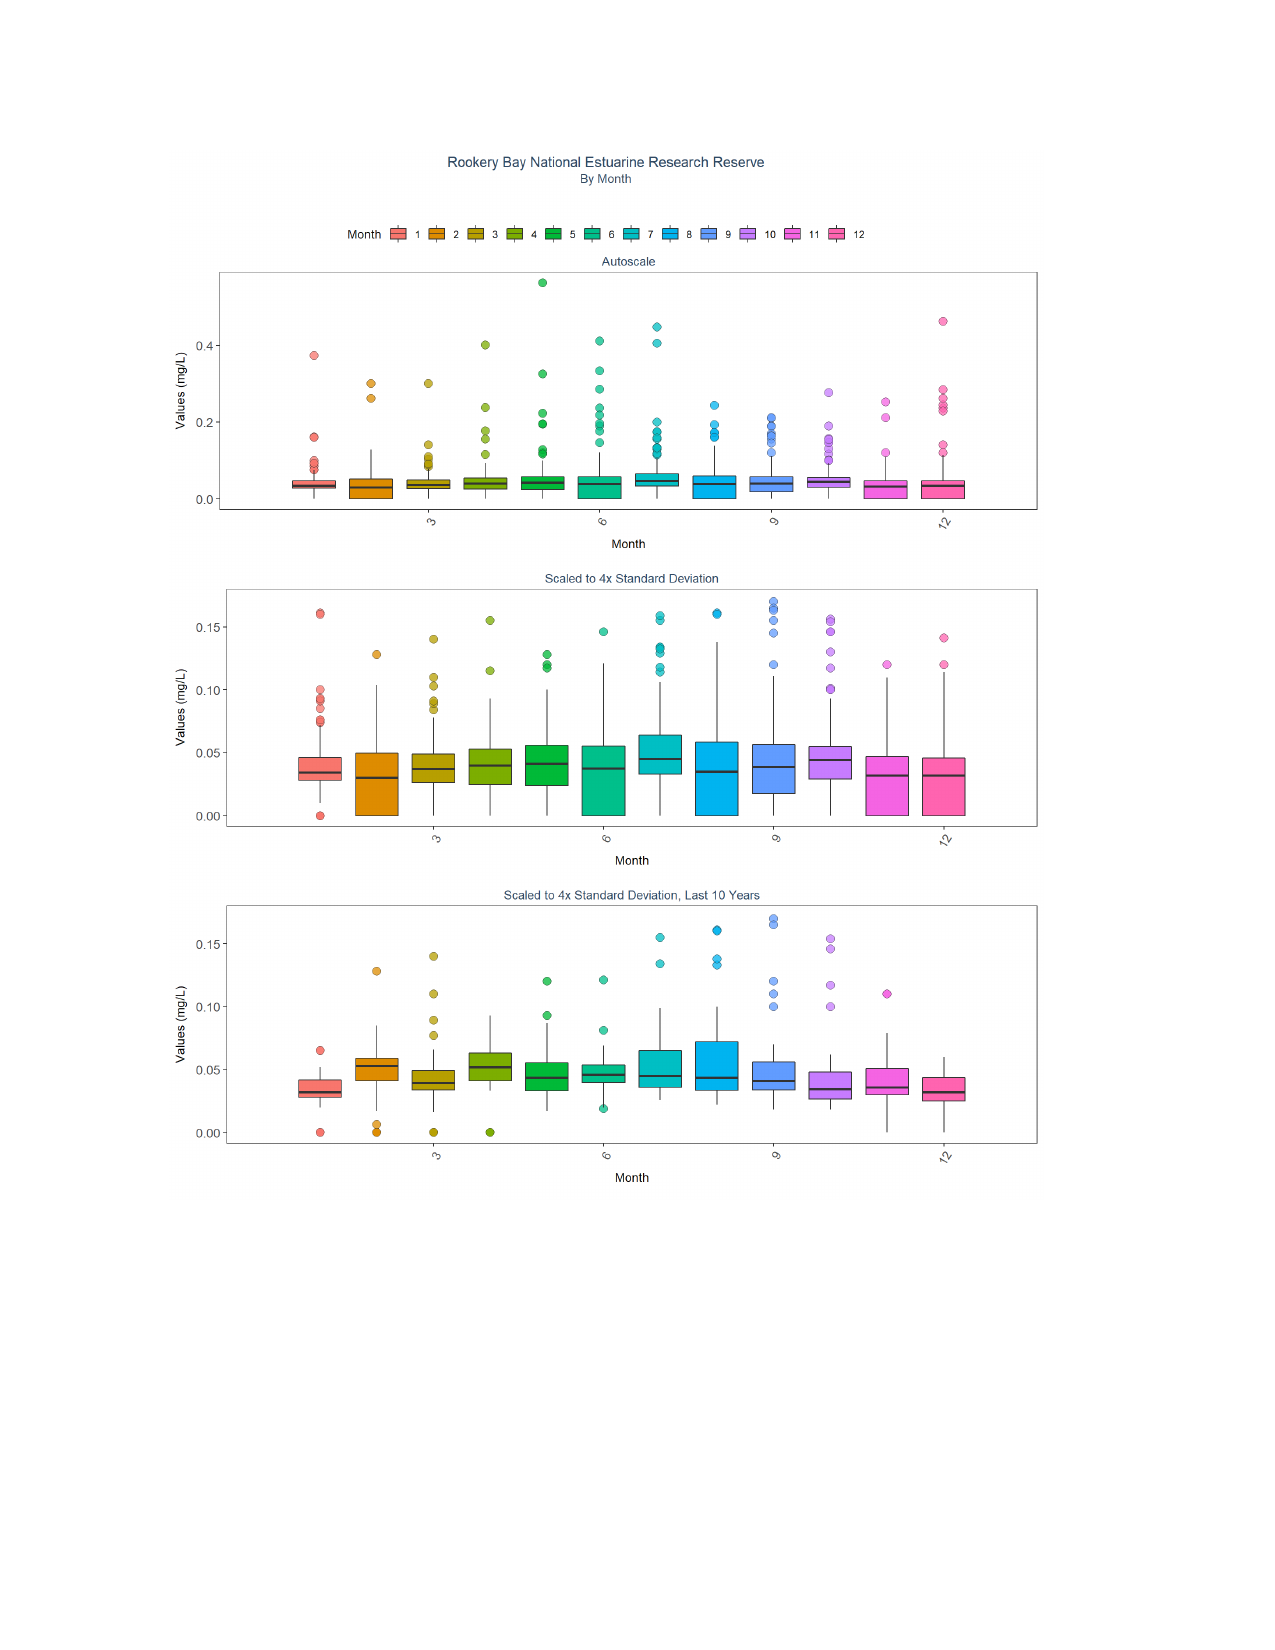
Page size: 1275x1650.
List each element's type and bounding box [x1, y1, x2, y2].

picture [168, 150, 1044, 1200]
